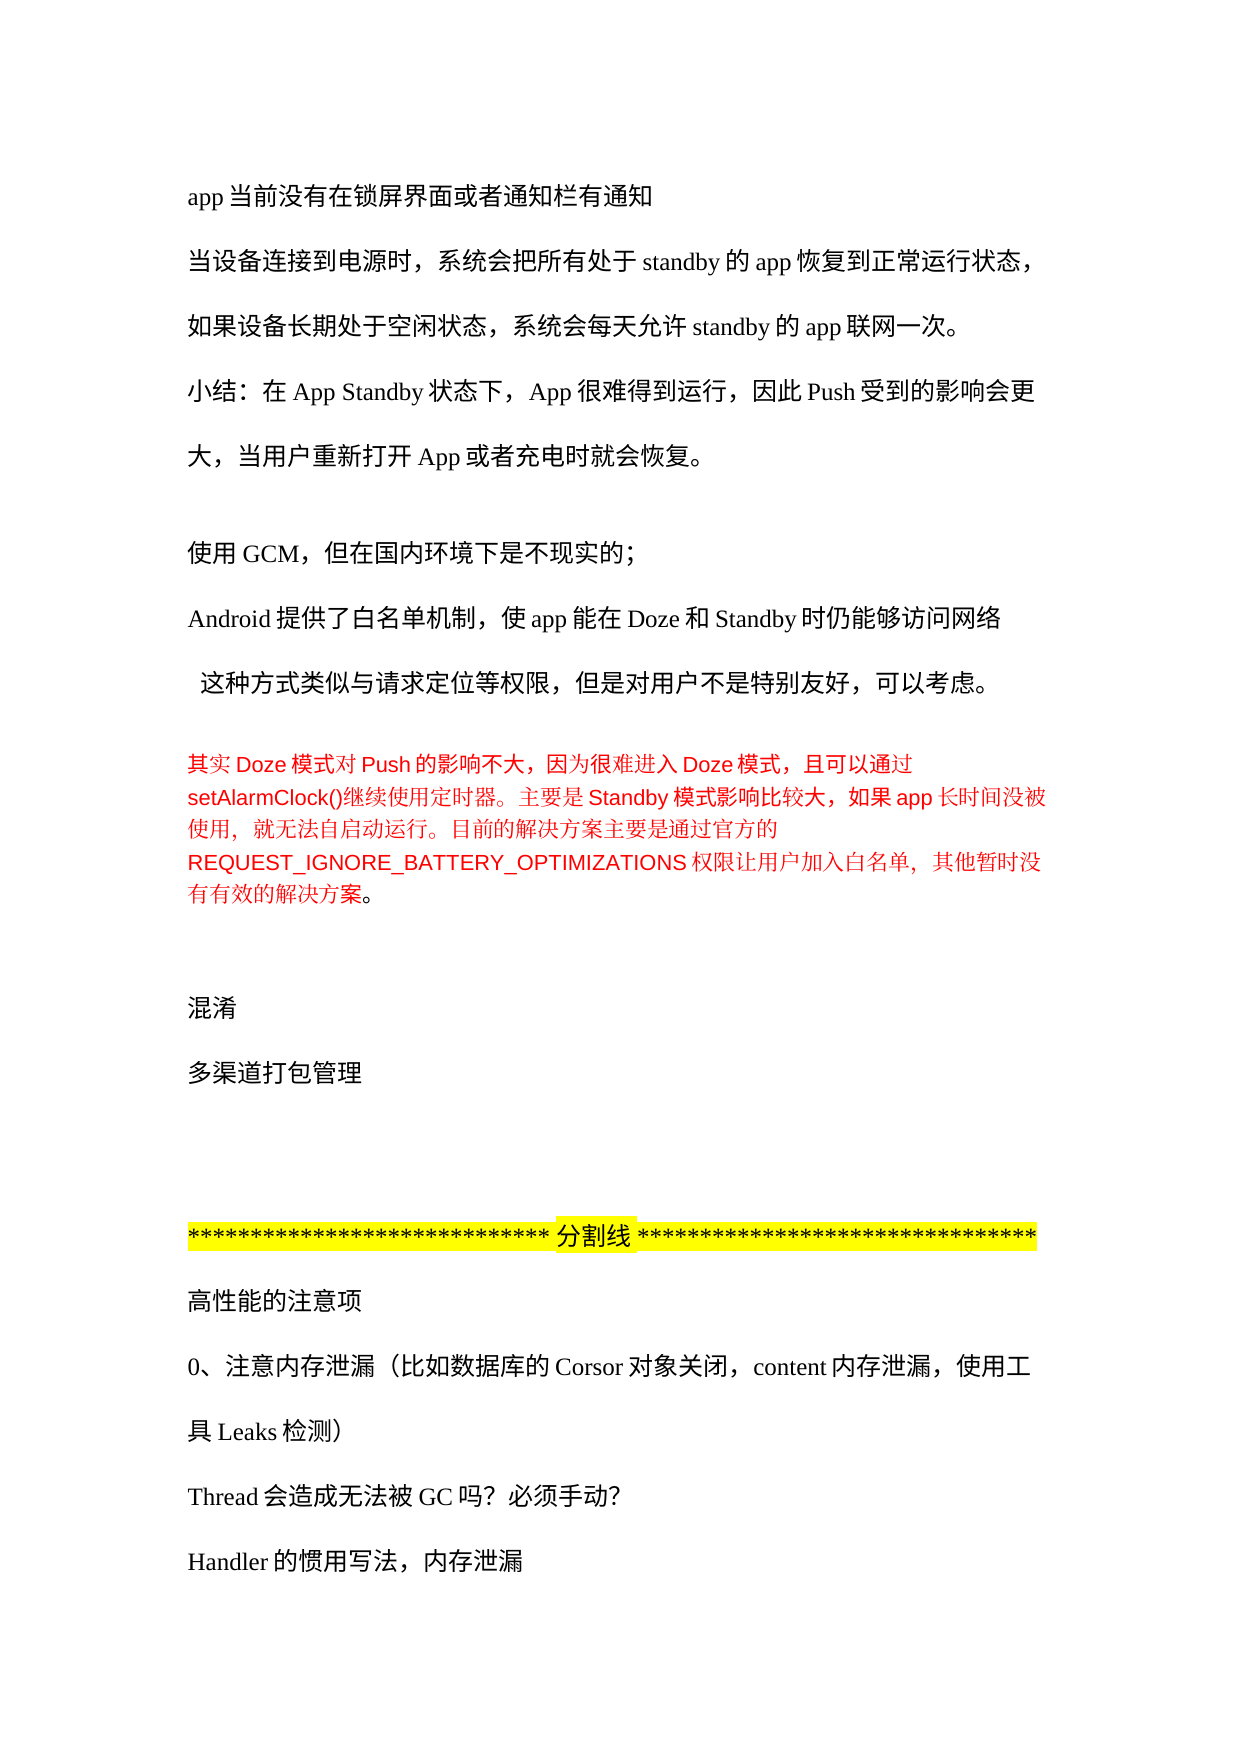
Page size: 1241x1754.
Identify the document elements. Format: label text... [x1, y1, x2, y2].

text 0、注意内存泄漏（比如数据库的Corsor对象关闭，content内存泄漏，使用工具Leaks检测） [187, 1332, 1053, 1462]
text Android提供了白名单机制，使app能在Doze和Standby时仍能够访问网络 [187, 584, 1053, 649]
text 混淆 [187, 974, 1053, 1039]
text 小结：在App Standby状态下，App很难得到运行，因此Push受到的影响会更大，当用户重新打开App或者充电时就会恢复。 [187, 357, 1053, 487]
text 多渠道打包管理 [187, 1039, 1053, 1104]
text 高性能的注意项 [187, 1267, 1053, 1332]
text Thread会造成无法被GC吗？必须手动？ [187, 1462, 1053, 1527]
text Handler的惯用写法，内存泄漏 [187, 1527, 1053, 1592]
text 其实Doze模式对Push的影响不大，因为很难进入Doze模式，且可以通过setAlarmClock()继续使用定时器。主要是Standby模式影响比较大，如果app长时间没被使用，就无法自启动运行。目前的解决方案主要是通过官方的REQUEST_IGNORE_BATTERY_OPTIMIZATIONS权限让用户加入白名单，其他暂时没有有效的解决方案。 [187, 747, 1053, 909]
text 当设备连接到电源时，系统会把所有处于standby的app恢复到正常运行状态，如果设备长期处于空闲状态，系统会每天允许standby的app联网一次。 [187, 227, 1053, 357]
text 这种方式类似与请求定位等权限，但是对用户不是特别友好，可以考虑。 [187, 649, 1053, 714]
text ***************************** 分割线 ******************************** [187, 1202, 1053, 1267]
text app当前没有在锁屏界面或者通知栏有通知 [187, 162, 1053, 227]
text 使用GCM，但在国内环境下是不现实的； [187, 519, 1053, 584]
